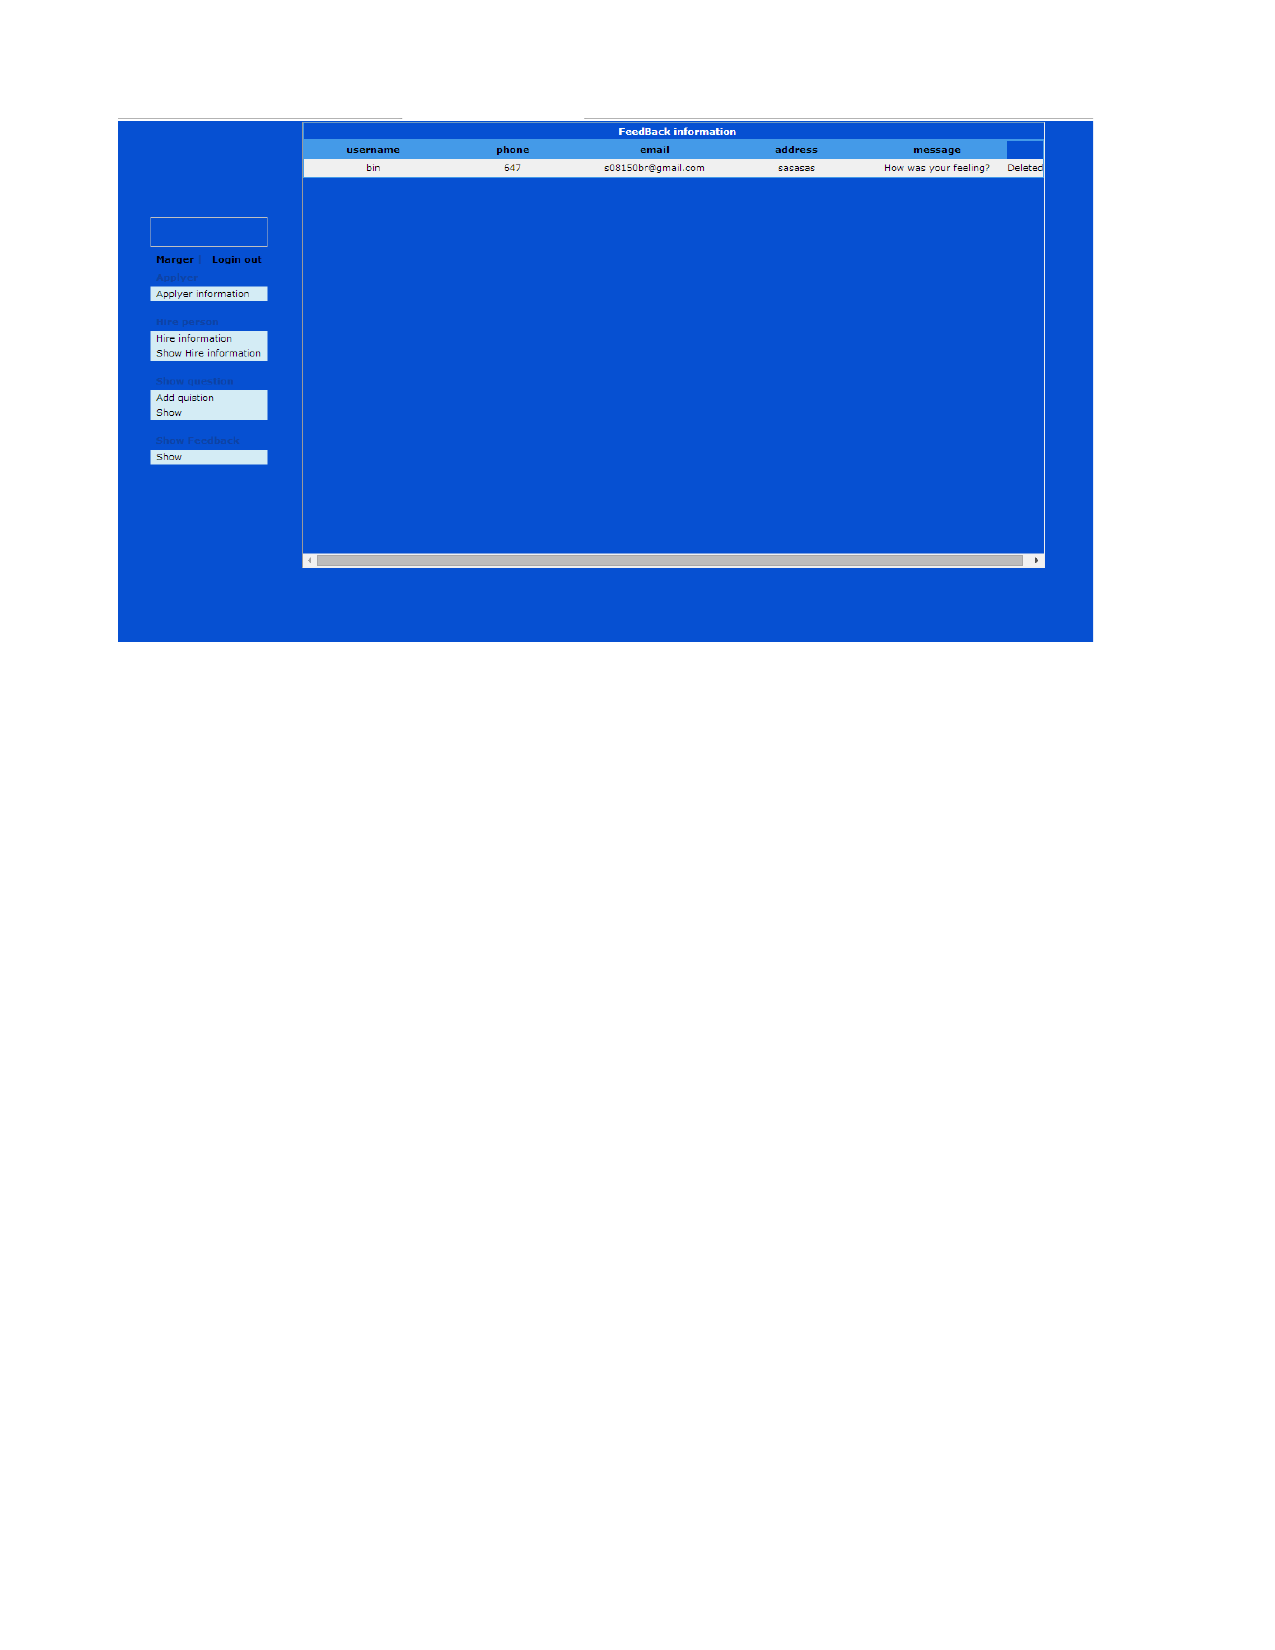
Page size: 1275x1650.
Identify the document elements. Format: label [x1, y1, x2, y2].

picture [118, 118, 1094, 642]
